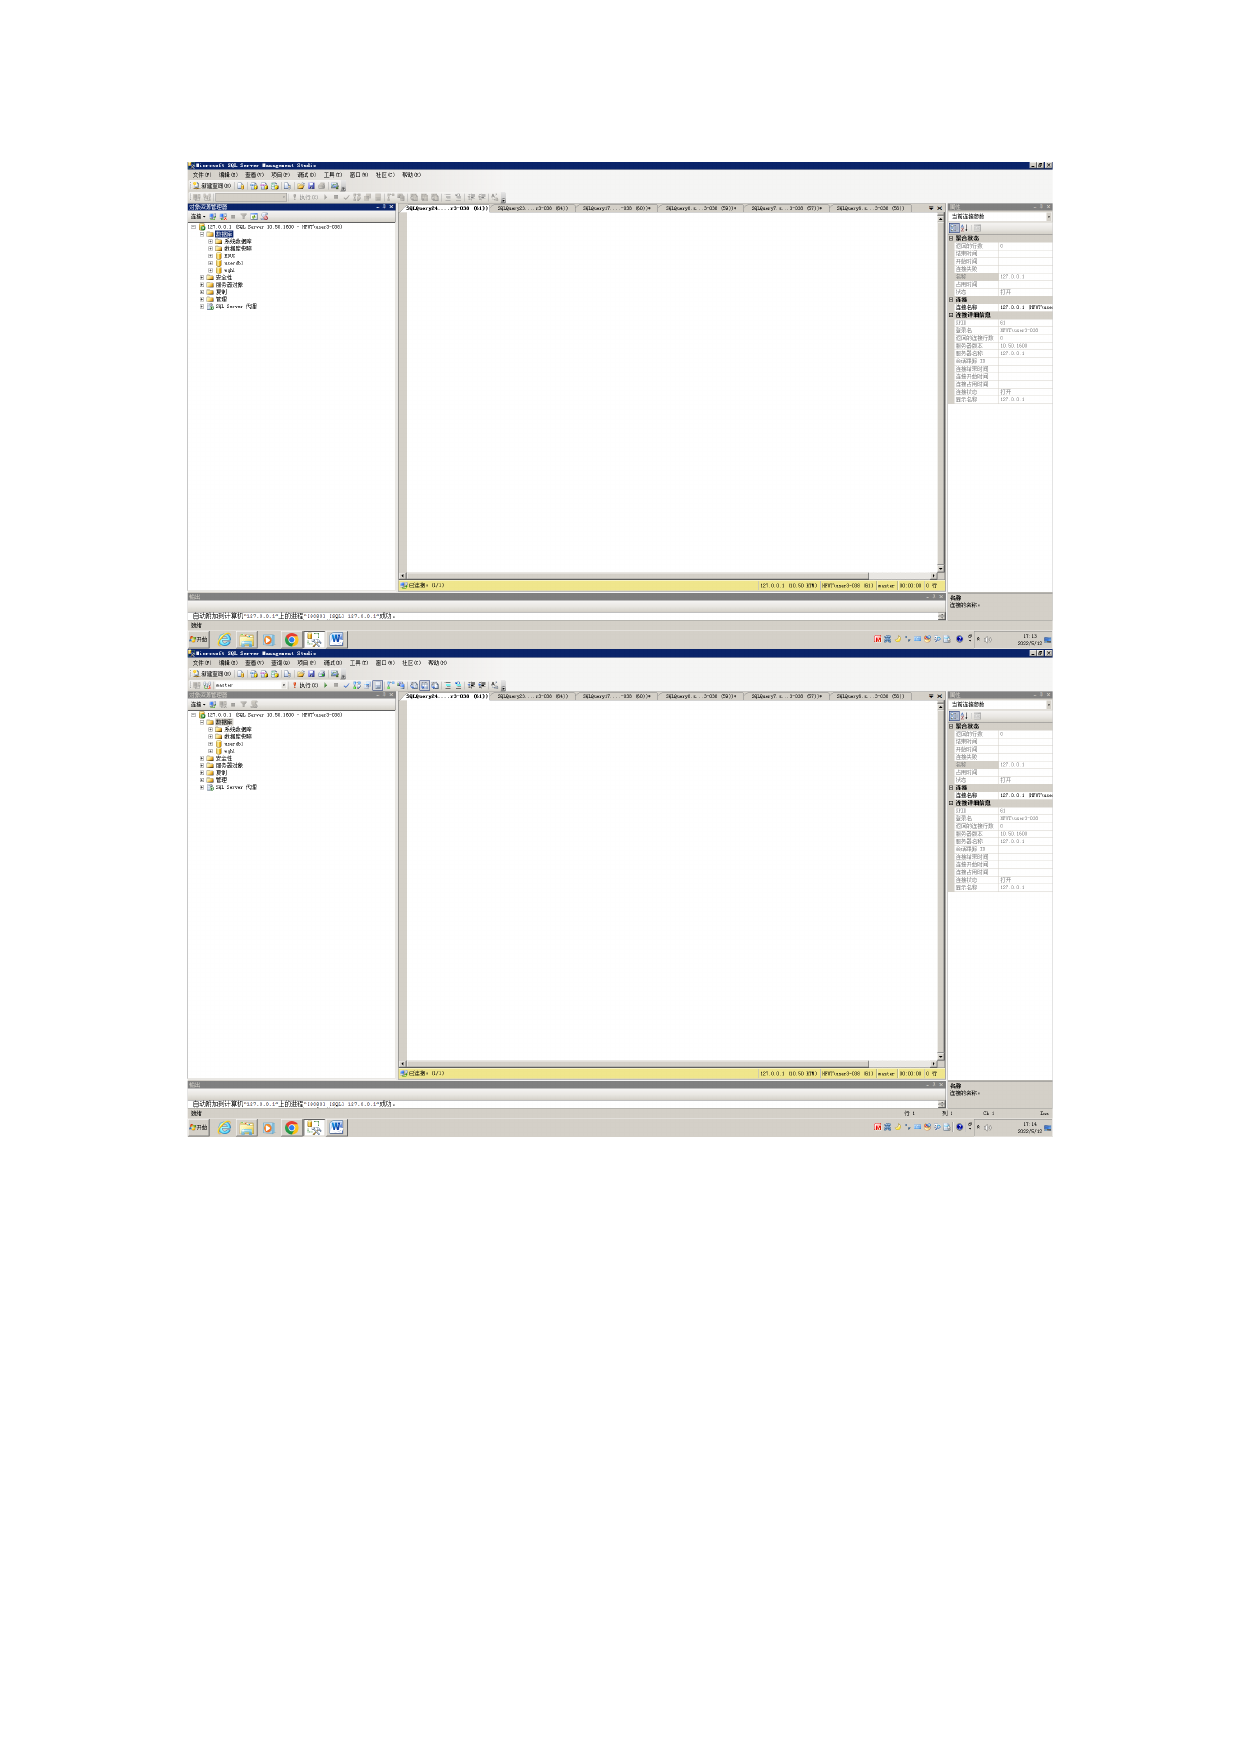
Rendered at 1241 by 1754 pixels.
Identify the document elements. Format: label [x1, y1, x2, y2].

picture [187, 162, 1053, 1137]
